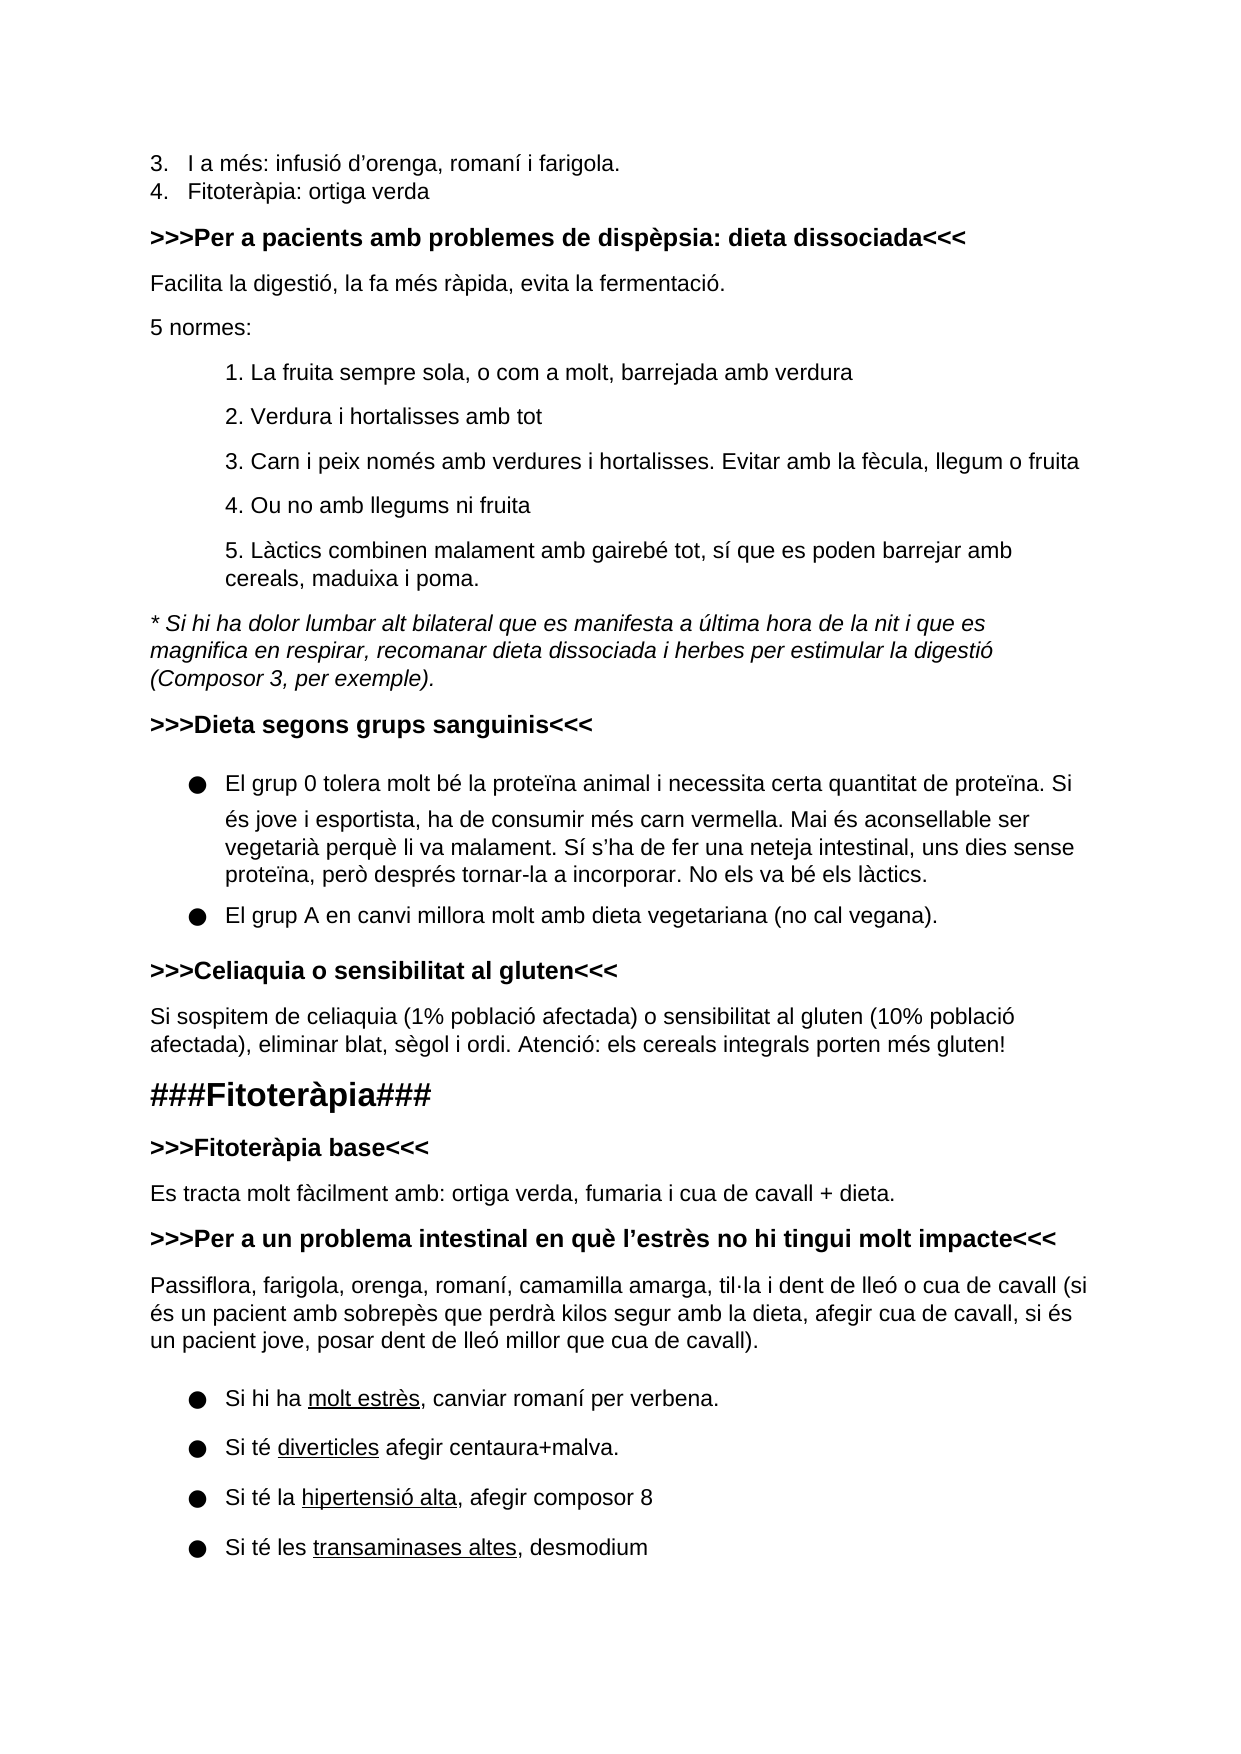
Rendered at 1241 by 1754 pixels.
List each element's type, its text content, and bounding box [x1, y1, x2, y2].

list Si té les transaminases altes, desmodium [187, 1521, 1090, 1568]
text >>>Per a pacients amb problemes de dispèpsia: dieta dissociada<<< [150, 222, 1090, 251]
text >>>Dieta segons grups sanguinis<<< [150, 710, 1090, 739]
text >>>Fitoteràpia base<<< [150, 1133, 1090, 1162]
text * Si hi ha dolor lumbar alt bilateral que es manifesta a última hora de la nit i que es magnifica en respirar, recomanar dieta dissociada i herbes per estimular la digestió (Composor 3, per exemple). [150, 609, 1090, 692]
text Si sospitem de celiaquia (1% població afectada) o sensibilitat al gluten (10% població afectada), eliminar blat, sègol i ordi. Atenció: els cereals integrals porten més gluten! [150, 1003, 1090, 1057]
list Si té diverticles afegir centaura+malva. [187, 1422, 1090, 1469]
list I a més: infusió d’orenga, romaní i farigola. [150, 150, 1090, 176]
list El grup A en canvi millora molt amb dieta vegetariana (no cal vegana). [187, 889, 1090, 936]
text Es tracta molt fàcilment amb: ortiga verda, fumaria i cua de cavall + dieta. [150, 1180, 1090, 1206]
text >>>Per a un problema intestinal en què l’estrès no hi tingui molt impacte<<< [150, 1224, 1090, 1253]
text 2. Verdura i hortalisses amb tot [225, 403, 1090, 430]
list El grup 0 tolera molt bé la proteïna animal i necessita certa quantitat de proteïna. Si és jove i esportista, ha de consumir més carn vermella. Mai és aconsellable ser vegetarià perquè li va malament. Sí s’ha de fer una neteja intestinal, uns dies sense proteïna, però després tornar-la a incorporar. No els va bé els làctics. [187, 757, 1090, 888]
text 3. Carn i peix només amb verdures i hortalisses. Evitar amb la fècula, llegum o fruita [225, 448, 1090, 474]
list Si té la hipertensió alta, afegir composor 8 [187, 1472, 1090, 1518]
text ###Fitoteràpia### [150, 1075, 1090, 1114]
text >>>Celiaquia o sensibilitat al gluten<<< [150, 956, 1090, 984]
text 5. Làctics combinen malament amb gairebé tot, sí que es poden barrejar amb cereals, maduixa i poma. [225, 537, 1090, 591]
text 4. Ou no amb llegums ni fruita [225, 492, 1090, 519]
text Passiflora, farigola, orenga, romaní, camamilla amarga, til·la i dent de lleó o cua de cavall (si és un pacient amb sobrepès que perdrà kilos segur amb la dieta, afegir cua de cavall, si és un pacient jove, posar dent de lleó millor que cua de cavall). [150, 1272, 1090, 1354]
text 1. La fruita sempre sola, o com a molt, barrejada amb verdura [225, 359, 1090, 385]
text Facilita la digestió, la fa més ràpida, evita la fermentació. [150, 269, 1090, 296]
list Fitoteràpia: ortiga verda [150, 178, 1090, 204]
text 5 normes: [150, 314, 1090, 341]
list Si hi ha molt estrès, canviar romaní per verbena. [187, 1372, 1090, 1419]
